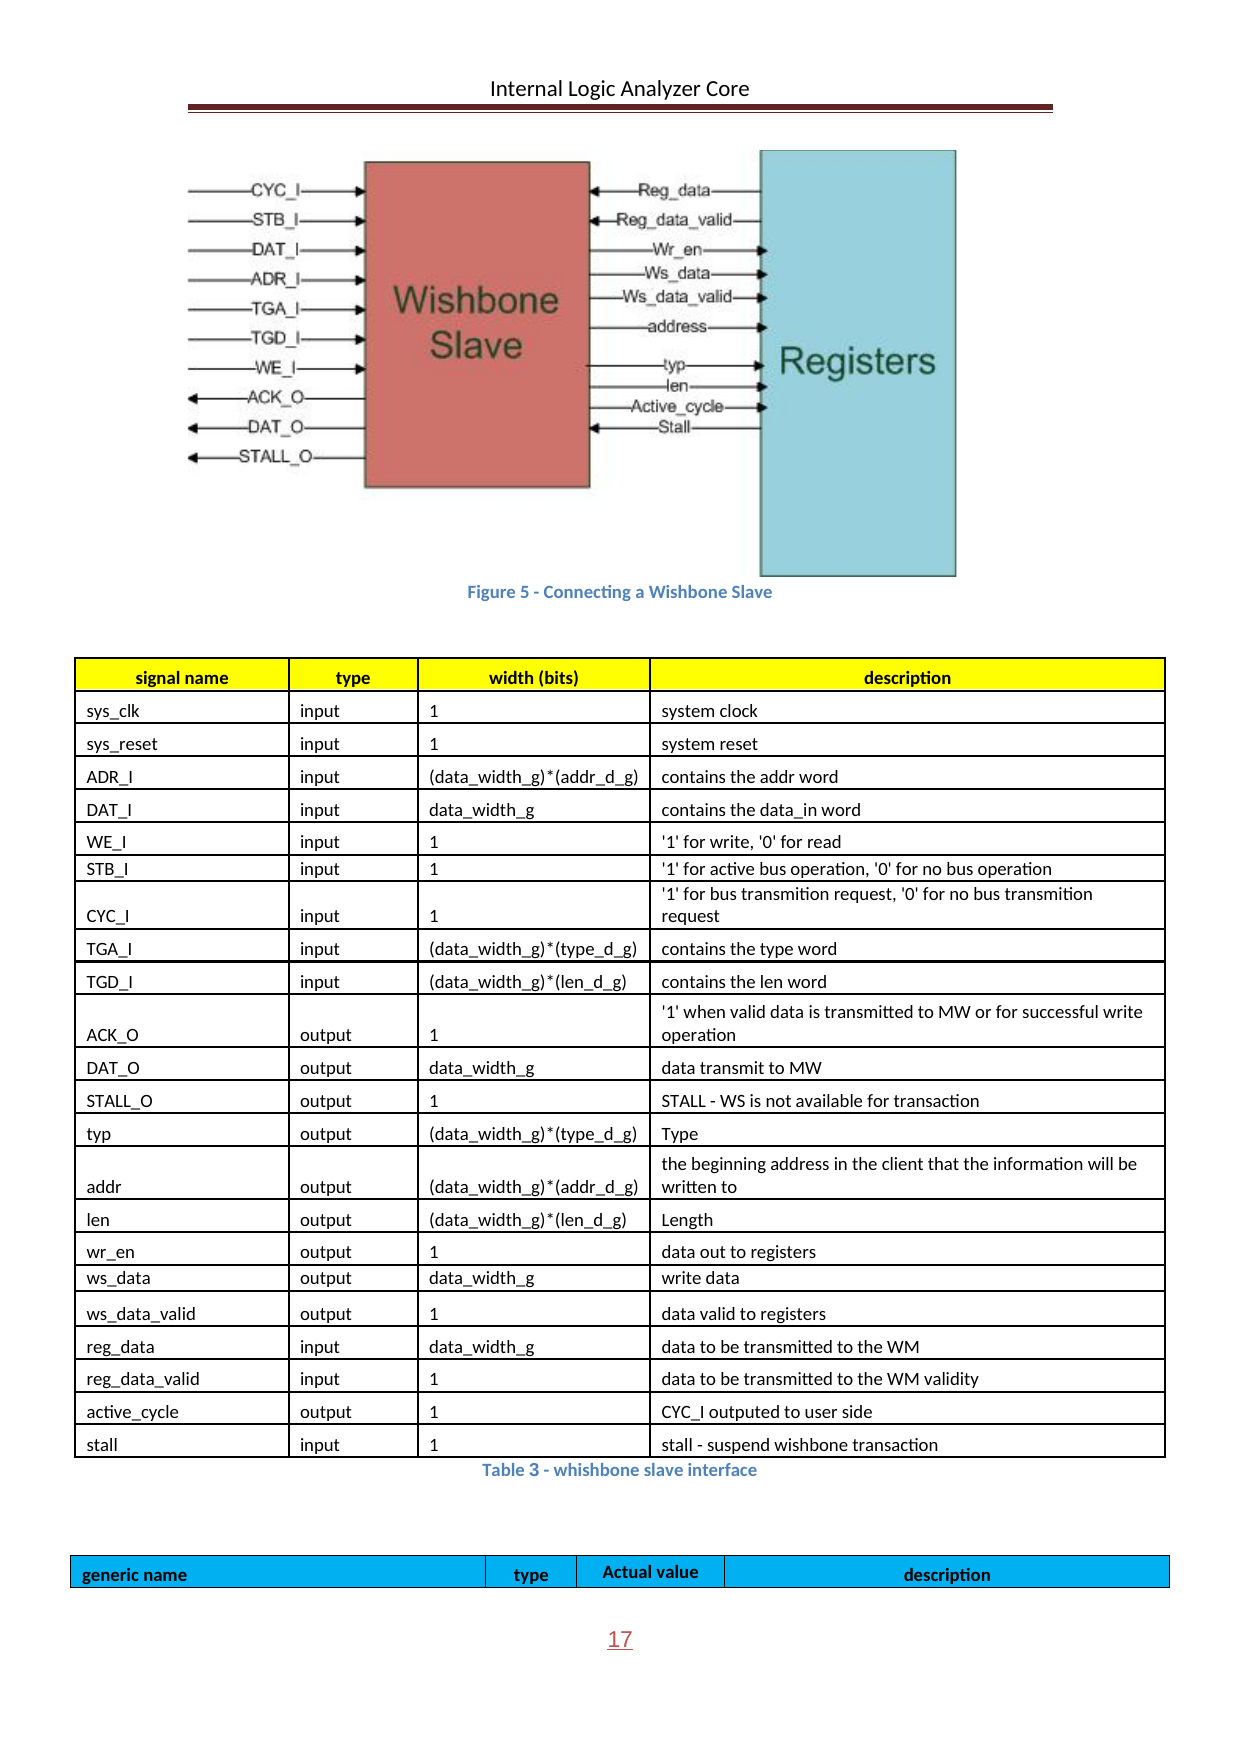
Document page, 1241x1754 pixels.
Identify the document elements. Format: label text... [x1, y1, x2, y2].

table_header width (bits) [419, 659, 649, 689]
table_cell output [290, 1233, 417, 1263]
table_cell output [290, 995, 417, 1046]
table_cell stall [76, 1425, 288, 1456]
table_cell 1 [419, 1360, 649, 1391]
table_cell wr_en [76, 1233, 288, 1263]
table_cell ws_data [76, 1266, 288, 1289]
table_cell DAT_O [76, 1048, 288, 1079]
table_cell 1 [419, 1393, 649, 1423]
table_cell data_width_g [419, 1266, 649, 1289]
table_cell contains the data_in word [651, 790, 1164, 821]
table_cell input [290, 1360, 417, 1391]
table_cell ws_data_valid [76, 1292, 288, 1325]
table_cell (data_width_g)*(addr_d_g) [419, 757, 649, 788]
table_header description [725, 1556, 1169, 1587]
table_cell output [290, 1266, 417, 1289]
table_cell 1 [419, 1425, 649, 1456]
table_cell input [290, 692, 417, 722]
table_cell 1 [419, 882, 649, 927]
table_cell typ [76, 1114, 288, 1145]
picture [187, 150, 957, 577]
table_cell CYC_I [76, 882, 288, 927]
table_header signal name [76, 659, 288, 689]
table_cell 1 [419, 1292, 649, 1325]
table_cell DAT_I [76, 790, 288, 821]
table_cell the beginning address in the client that the information will be written to [651, 1147, 1164, 1198]
table_cell addr [76, 1147, 288, 1198]
table_cell sys_reset [76, 724, 288, 755]
table_cell WE_I [76, 823, 288, 853]
table_cell input [290, 930, 417, 960]
table_cell output [290, 1200, 417, 1231]
table_cell input [290, 963, 417, 993]
table_cell input [290, 757, 417, 788]
table_header description [651, 659, 1164, 689]
table_cell data transmit to MW [651, 1048, 1164, 1079]
table_cell (data_width_g)*(type_d_g) [419, 1114, 649, 1145]
table_cell output [290, 1393, 417, 1423]
table_cell TGD_I [76, 963, 288, 993]
table_cell CYC_I outputed to user side [651, 1393, 1164, 1423]
table_cell output [290, 1114, 417, 1145]
table_cell 1 [419, 1081, 649, 1112]
table_cell STB_I [76, 856, 288, 879]
table_cell 1 [419, 995, 649, 1046]
table_cell output [290, 1147, 417, 1198]
table_cell (data_width_g)*(type_d_g) [419, 930, 649, 960]
table_cell output [290, 1048, 417, 1079]
table_cell input [290, 1425, 417, 1456]
table_cell '1' when valid data is transmitted to MW or for successful write operation [651, 995, 1164, 1046]
table_cell (data_width_g)*(len_d_g) [419, 963, 649, 993]
table_header generic name [71, 1556, 485, 1587]
table_cell STALL_O [76, 1081, 288, 1112]
table_cell active_cycle [76, 1393, 288, 1423]
table_cell '1' for write, '0' for read [651, 823, 1164, 853]
table_cell output [290, 1292, 417, 1325]
table_header type [290, 659, 417, 689]
table_cell data out to registers [651, 1233, 1164, 1263]
table_cell write data [651, 1266, 1164, 1289]
table_cell data_width_g [419, 1048, 649, 1079]
table_cell 1 [419, 856, 649, 879]
table_cell Length [651, 1200, 1164, 1231]
table_cell sys_clk [76, 692, 288, 722]
table_cell data valid to registers [651, 1292, 1164, 1325]
table_cell data to be transmitted to the WM validity [651, 1360, 1164, 1391]
table_cell stall - suspend wishbone transaction [651, 1425, 1164, 1456]
table_cell system clock [651, 692, 1164, 722]
table_cell contains the len word [651, 963, 1164, 993]
table_cell input [290, 823, 417, 853]
table_cell reg_data [76, 1327, 288, 1358]
table_cell 1 [419, 724, 649, 755]
table_cell system reset [651, 724, 1164, 755]
table_cell input [290, 1327, 417, 1358]
table_cell ACK_O [76, 995, 288, 1046]
table_cell data to be transmitted to the WM [651, 1327, 1164, 1358]
table_cell (data_width_g)*(addr_d_g) [419, 1147, 649, 1198]
table_cell '1' for active bus operation, '0' for no bus operation [651, 856, 1164, 879]
table_cell data_width_g [419, 1327, 649, 1358]
table_cell input [290, 790, 417, 821]
table_cell input [290, 724, 417, 755]
table_header Actual value [577, 1556, 724, 1587]
table_cell TGA_I [76, 930, 288, 960]
table_cell 1 [419, 1233, 649, 1263]
table_cell contains the type word [651, 930, 1164, 960]
table_cell input [290, 856, 417, 879]
table_cell reg_data_valid [76, 1360, 288, 1391]
table_cell data_width_g [419, 790, 649, 821]
table_cell contains the addr word [651, 757, 1164, 788]
table_cell Type [651, 1114, 1164, 1145]
table_cell input [290, 882, 417, 927]
table_cell output [290, 1081, 417, 1112]
table_cell 1 [419, 823, 649, 853]
table_cell '1' for bus transmition request, '0' for no bus transmition request [651, 882, 1164, 927]
table_cell (data_width_g)*(len_d_g) [419, 1200, 649, 1231]
table_cell ADR_I [76, 757, 288, 788]
table_cell len [76, 1200, 288, 1231]
table_cell STALL - WS is not available for transaction [651, 1081, 1164, 1112]
table_cell 1 [419, 692, 649, 722]
table_header type [486, 1556, 576, 1587]
